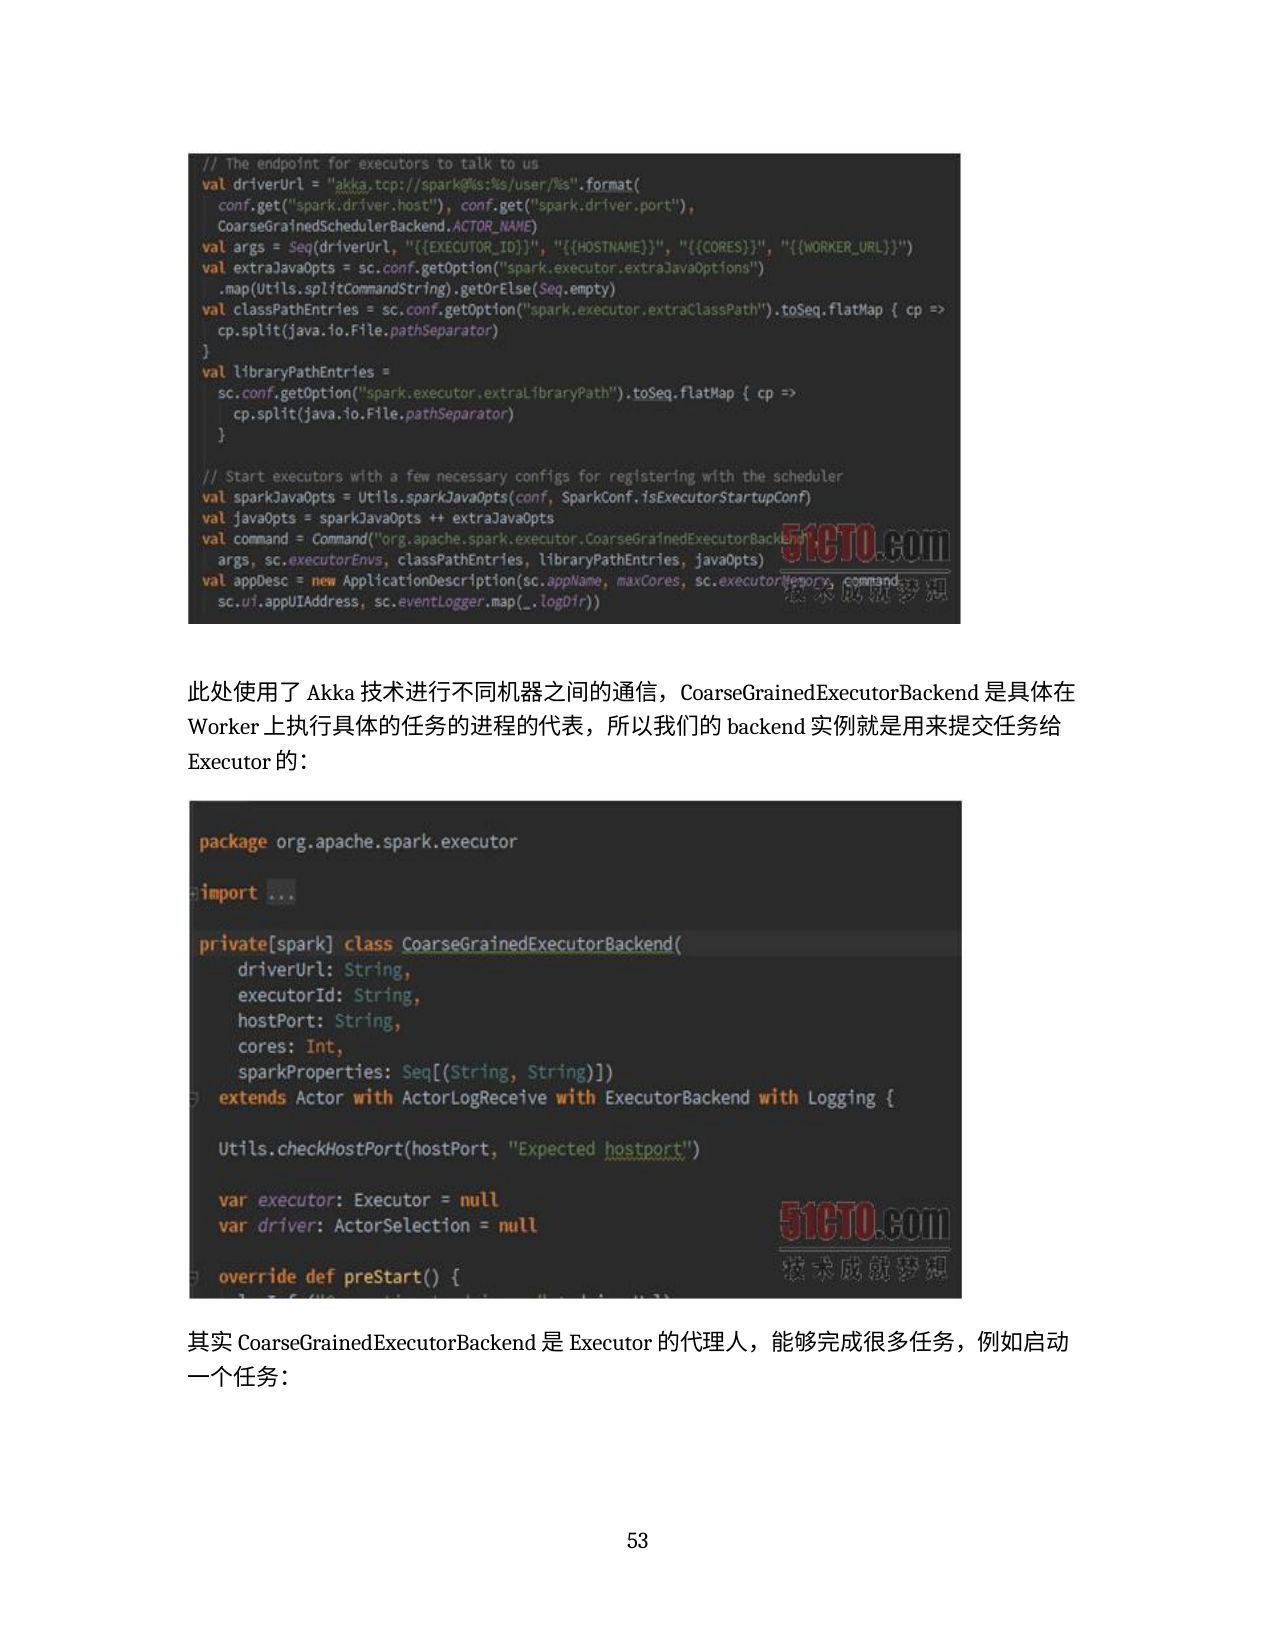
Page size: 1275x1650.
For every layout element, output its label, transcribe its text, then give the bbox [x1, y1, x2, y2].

text 其实CoarseGrainedExecutorBackend是Executor的代理人，能够完成很多任务，例如启动一个任务： [187, 1324, 1087, 1392]
text 此处使用了Akka技术进行不同机器之间的通信，CoarseGrainedExecutorBackend是具体在Worker上执行具体的任务的进程的代表，所以我们的backend实例就是用来提交任务给Executor的： [187, 646, 1087, 776]
picture [187, 798, 966, 1302]
picture [187, 150, 966, 624]
